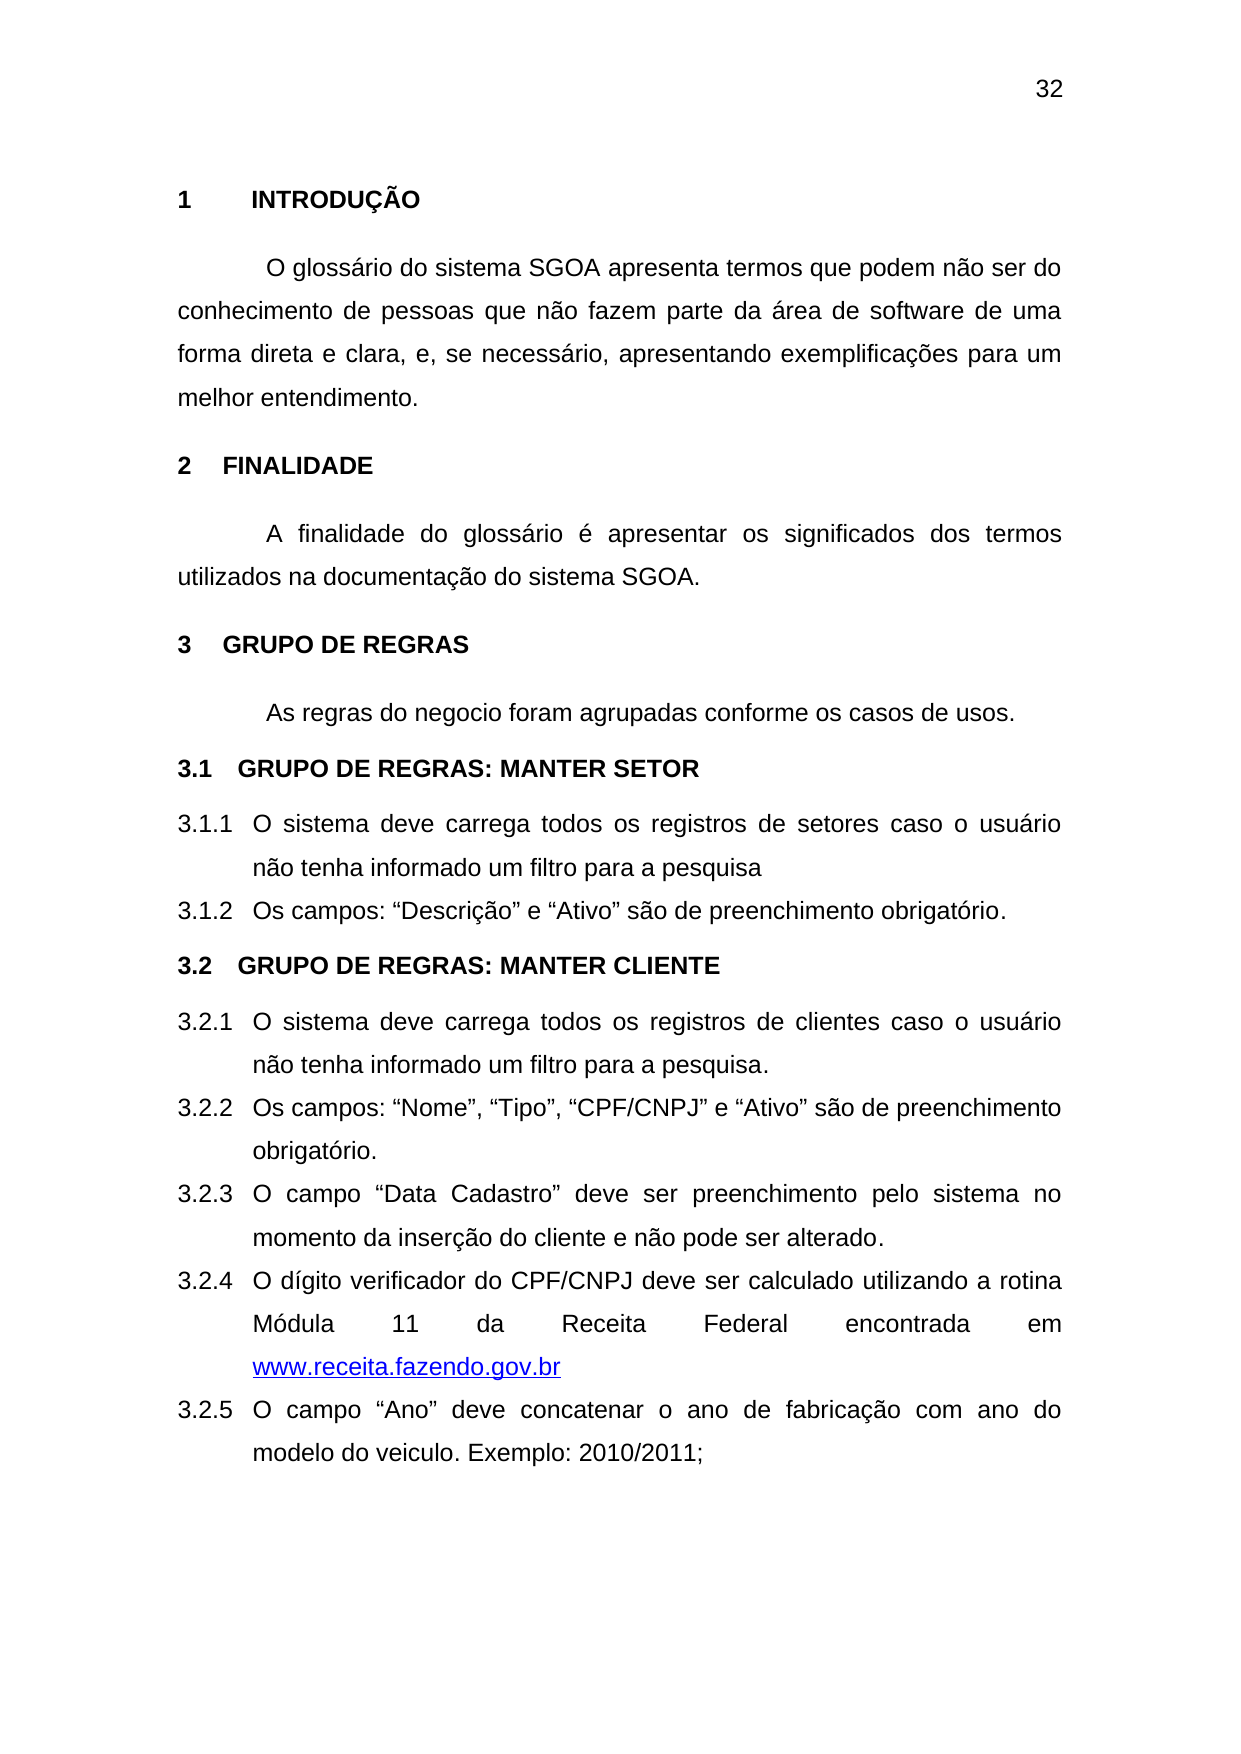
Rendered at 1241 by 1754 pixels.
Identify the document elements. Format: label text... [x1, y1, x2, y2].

text Os campos: “Descrição” e “Ativo” são de preenchimento obrigatório. [177, 896, 1063, 924]
text Grupo de Regras: Manter Cliente [177, 951, 1063, 980]
text O campo “Data Cadastro” deve ser preenchimento pelo sistema no momento da inserção do cliente e não pode ser alterado. [177, 1179, 1063, 1251]
text O sistema deve carrega todos os registros de clientes caso o usuário não tenha informado um filtro para a pesquisa. [177, 1007, 1063, 1079]
text A finalidade do glossário é apresentar os significados dos termos utilizados na documentação do sistema SGOA. [177, 519, 1063, 591]
text As regras do negocio foram agrupadas conforme os casos de usos. [177, 698, 1063, 727]
text Grupo de Regras: Manter Setor [177, 754, 1063, 782]
text Grupo de Regras [177, 630, 1063, 659]
text Os campos: “Nome”, “Tipo”, “CPF/CNPJ” e “Ativo” são de preenchimento obrigatório. [177, 1093, 1063, 1165]
list Introdução [177, 185, 1063, 214]
text O sistema deve carrega todos os registros de setores caso o usuário não tenha informado um filtro para a pesquisa [177, 809, 1063, 881]
text O campo “Ano” deve concatenar o ano de fabricação com ano do modelo do veiculo. Exemplo: 2010/2011; [177, 1395, 1063, 1467]
text Finalidade [177, 451, 1063, 479]
text O dígito verificador do CPF/CNPJ deve ser calculado utilizando a rotina Módula 11 da Receita Federal encontrada em www.receita.fazendo.gov.br [177, 1266, 1063, 1381]
text O glossário do sistema SGOA apresenta termos que podem não ser do conhecimento de pessoas que não fazem parte da área de software de uma forma direta e clara, e, se necessário, apresentando exemplificações para um melhor entendimento. [177, 253, 1063, 411]
